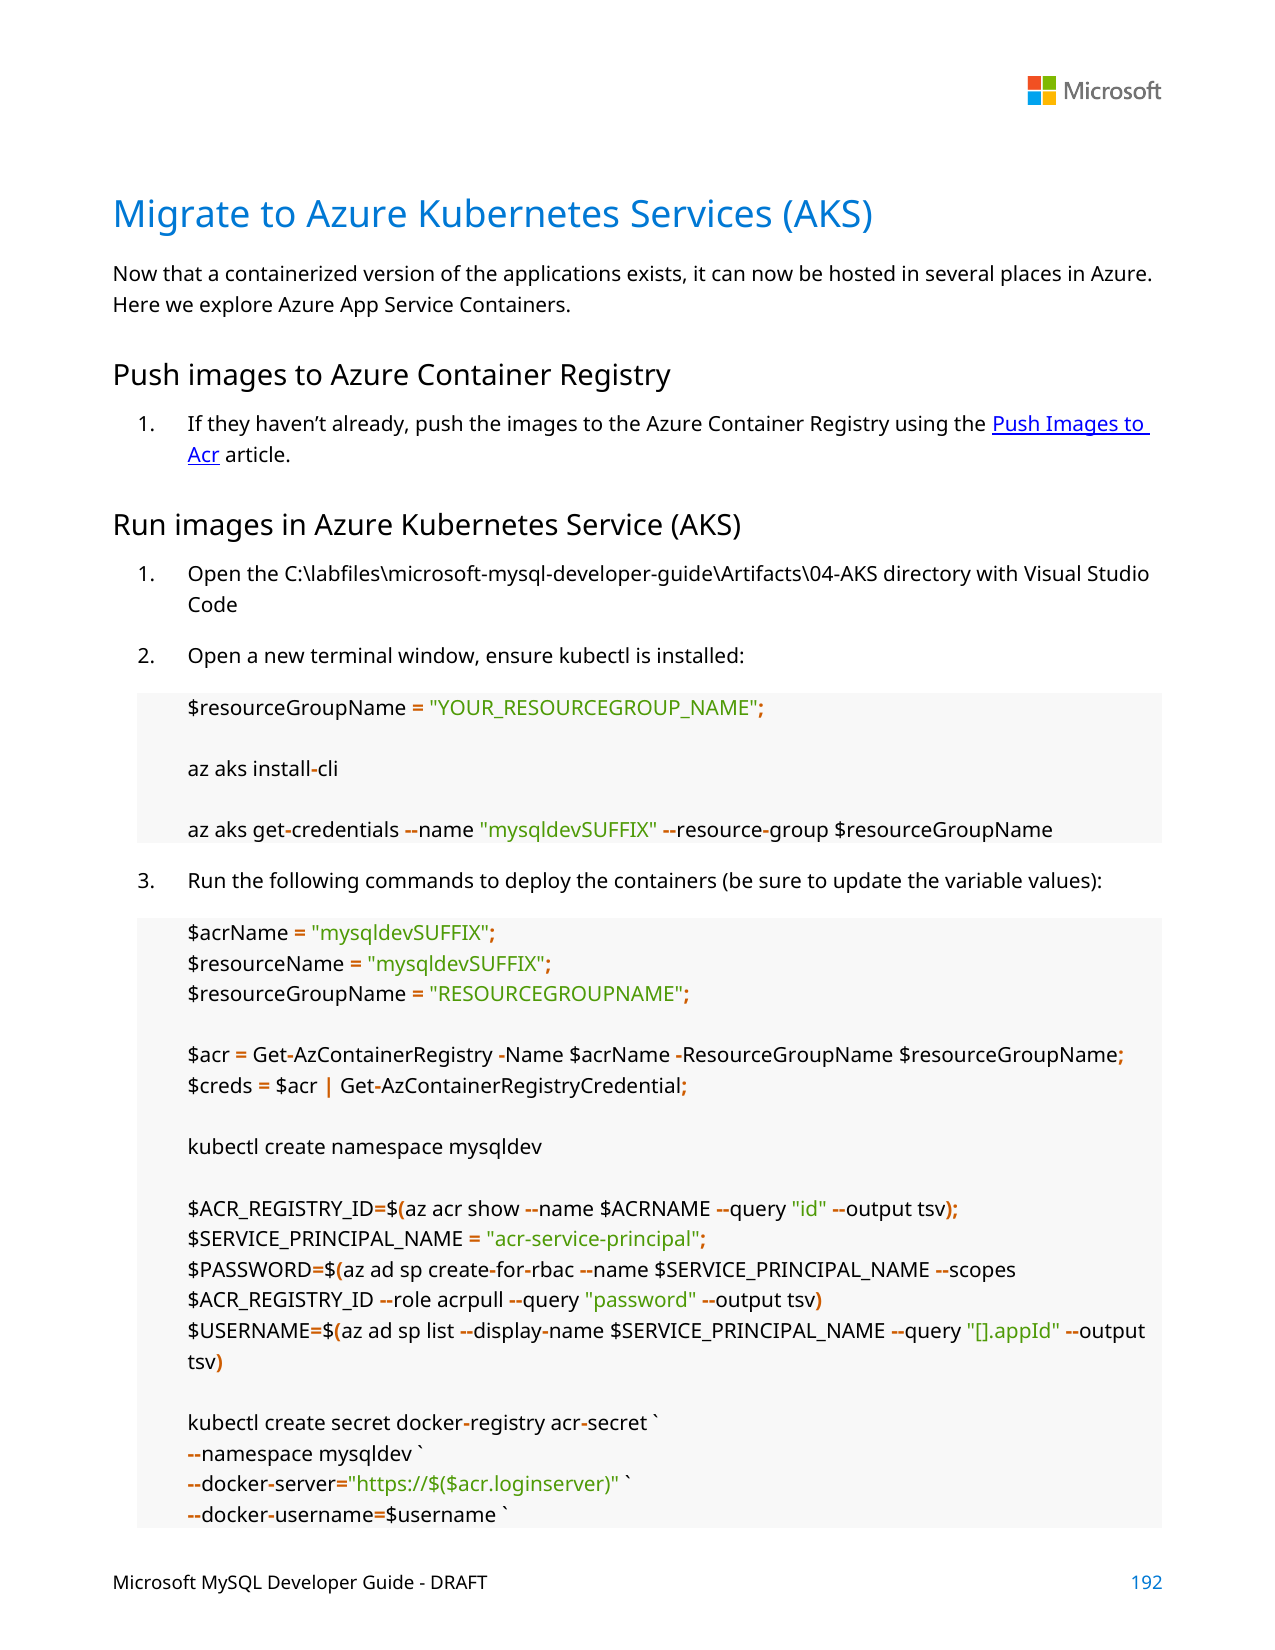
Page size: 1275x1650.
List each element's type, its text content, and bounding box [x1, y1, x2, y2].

picture [1026, 75, 1163, 107]
list If they haven’t already, push the images to the Azure Container Registry using the Push Images to Acr article. [137, 409, 1162, 468]
list Open the C:\labfiles\microsoft-mysql-developer-guide\Artifacts\04-AKS directory with Visual Studio Code [137, 559, 1162, 618]
subtitle Run images in Azure Kubernetes Service (AKS) [112, 504, 1162, 543]
subtitle Push images to Azure Container Registry [112, 354, 1162, 393]
list Open a new terminal window, ensure kubectl is installed: [137, 641, 1162, 669]
list Run the following commands to deploy the containers (be sure to update the variable values): [137, 867, 1162, 895]
list $resourceGroupName = "YOUR_RESOURCEGROUP_NAME"; az aks install-cli az aks get-credentials --name "mysqldevSUFFIX" --resource-group $resourceGroupName [137, 693, 1162, 843]
text Now that a containerized version of the applications exists, it can now be hosted in several places in Azure. Here we explore Azure App Service Containers. [112, 259, 1162, 318]
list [137, 918, 1162, 1528]
subtitle Migrate to Azure Kubernetes Services (AKS) [112, 187, 1162, 238]
